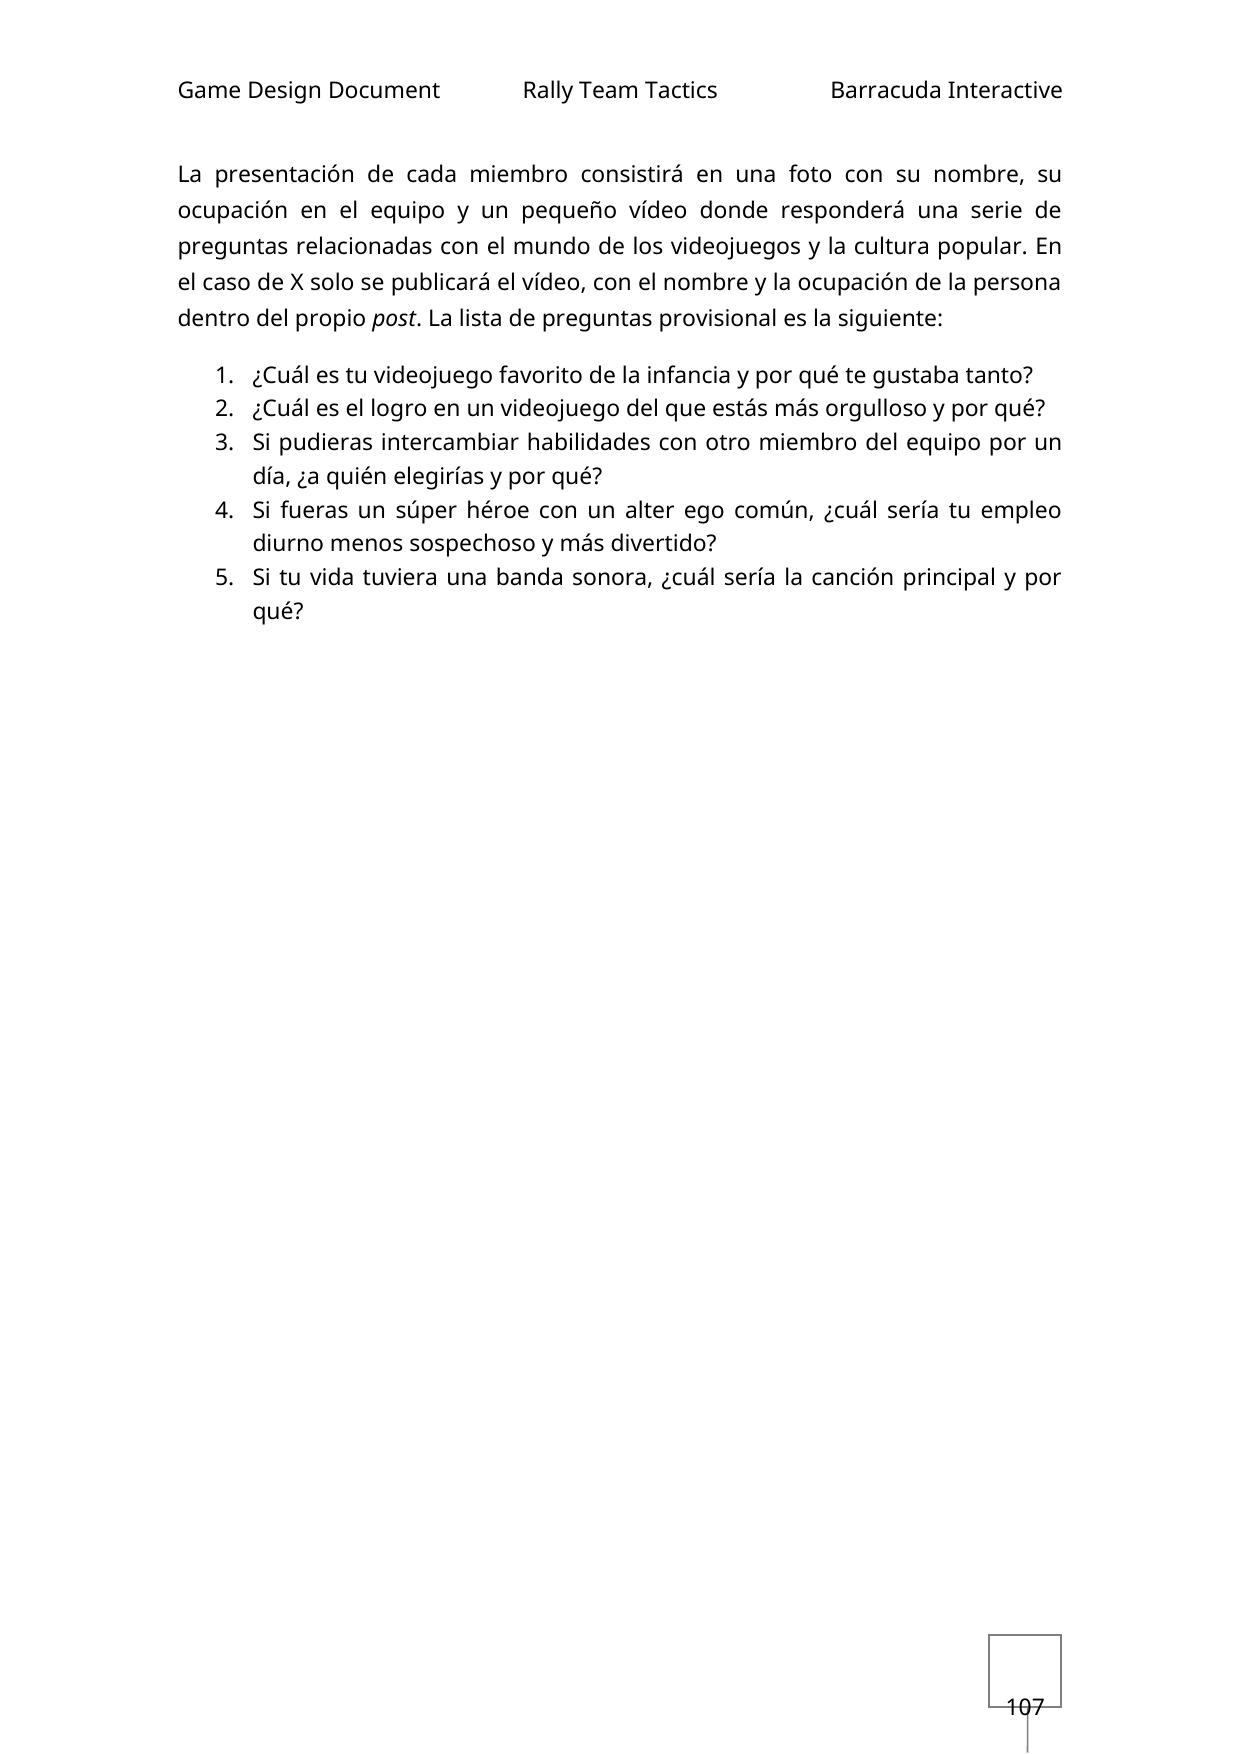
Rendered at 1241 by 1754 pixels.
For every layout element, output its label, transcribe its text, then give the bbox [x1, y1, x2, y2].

list ¿Cuál es el logro en un videojuego del que estás más orgulloso y por qué? [215, 392, 1063, 423]
list ¿Cuál es tu videojuego favorito de la infancia y por qué te gustaba tanto? [215, 358, 1063, 390]
list Si fueras un súper héroe con un alter ego común, ¿cuál sería tu empleo diurno menos sospechoso y más divertido? [215, 493, 1063, 558]
list Si tu vida tuviera una banda sonora, ¿cuál sería la canción principal y por qué? [215, 561, 1063, 626]
text La presentación de cada miembro consistirá en una foto con su nombre, su ocupación en el equipo y un pequeño vídeo donde responderá una serie de preguntas relacionadas con el mundo de los videojuegos y la cultura popular. En el caso de X solo se publicará el vídeo, con el nombre y la ocupación de la persona dentro del propio post. La lista de preguntas provisional es la siguiente: [177, 158, 1063, 333]
list Si pudieras intercambiar habilidades con otro miembro del equipo por un día, ¿a quién elegirías y por qué? [215, 426, 1063, 491]
